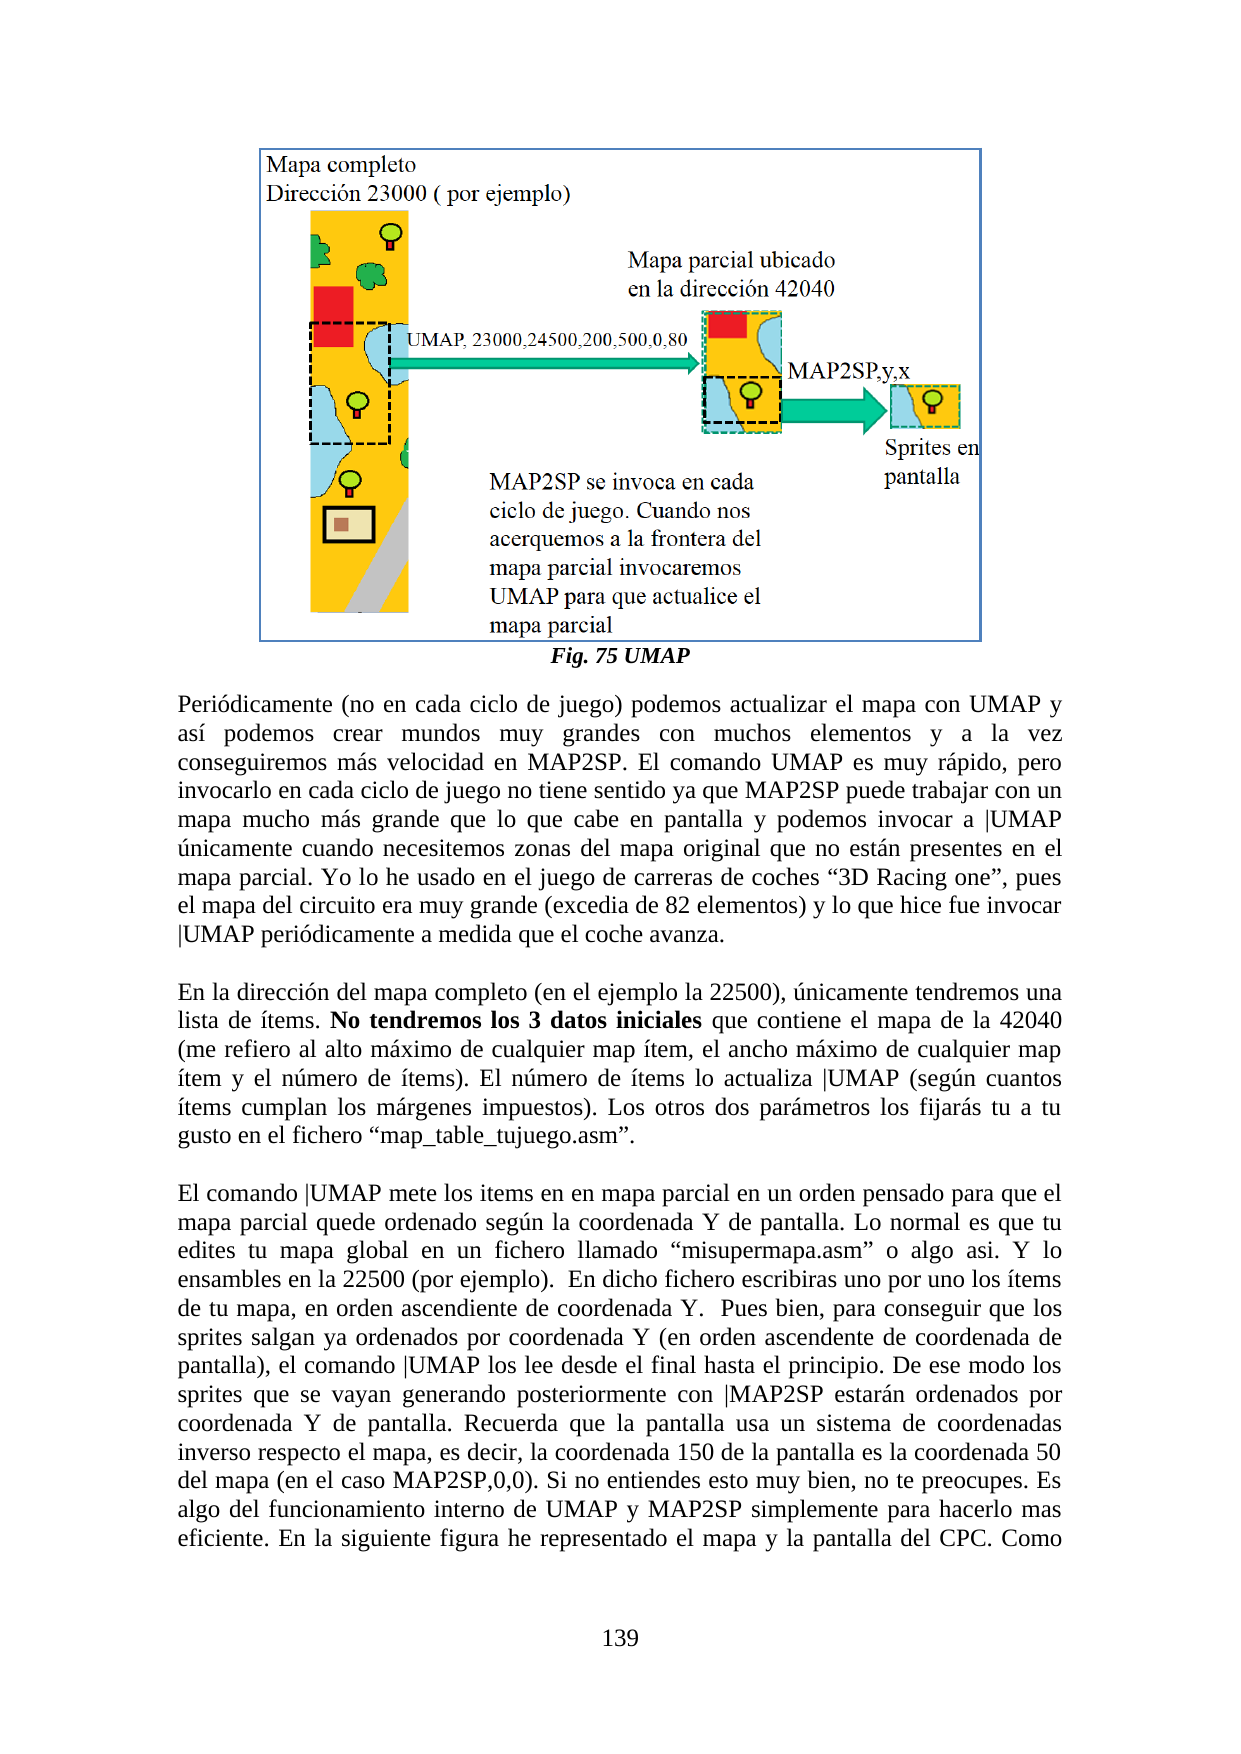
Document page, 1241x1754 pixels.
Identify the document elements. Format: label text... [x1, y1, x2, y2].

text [177, 1178, 1063, 1552]
text Fig. 75 UMAP [177, 642, 1063, 668]
text Periódicamente (no en cada ciclo de juego) podemos actualizar el mapa con UMAP y así podemos crear mundos muy grandes con muchos elementos y a la vez conseguiremos más velocidad en MAP2SP. El comando UMAP es muy rápido, pero invocarlo en cada ciclo de juego no tiene sentido ya que MAP2SP puede trabajar con un mapa mucho más grande que lo que cabe en pantalla y podemos invocar a |UMAP únicamente cuando necesitemos zonas del mapa original que no están presentes en el mapa parcial. Yo lo he usado en el juego de carreras de coches “3D Racing one”, pues el mapa del circuito era muy grande (excedia de 82 elementos) y lo que hice fue invocar |UMAP periódicamente a medida que el coche avanza. [177, 689, 1063, 948]
text En la dirección del mapa completo (en el ejemplo la 22500), únicamente tendremos una lista de ítems. No tendremos los 3 datos iniciales que contiene el mapa de la 42040 (me refiero al alto máximo de cualquier map ítem, el ancho máximo de cualquier map ítem y el número de ítems). El número de ítems lo actualiza |UMAP (según cuantos ítems cumplan los márgenes impuestos). Los otros dos parámetros los fijarás tu a tu gusto en el fichero “map_table_tujuego.asm”. [177, 977, 1063, 1149]
picture [261, 150, 979, 640]
